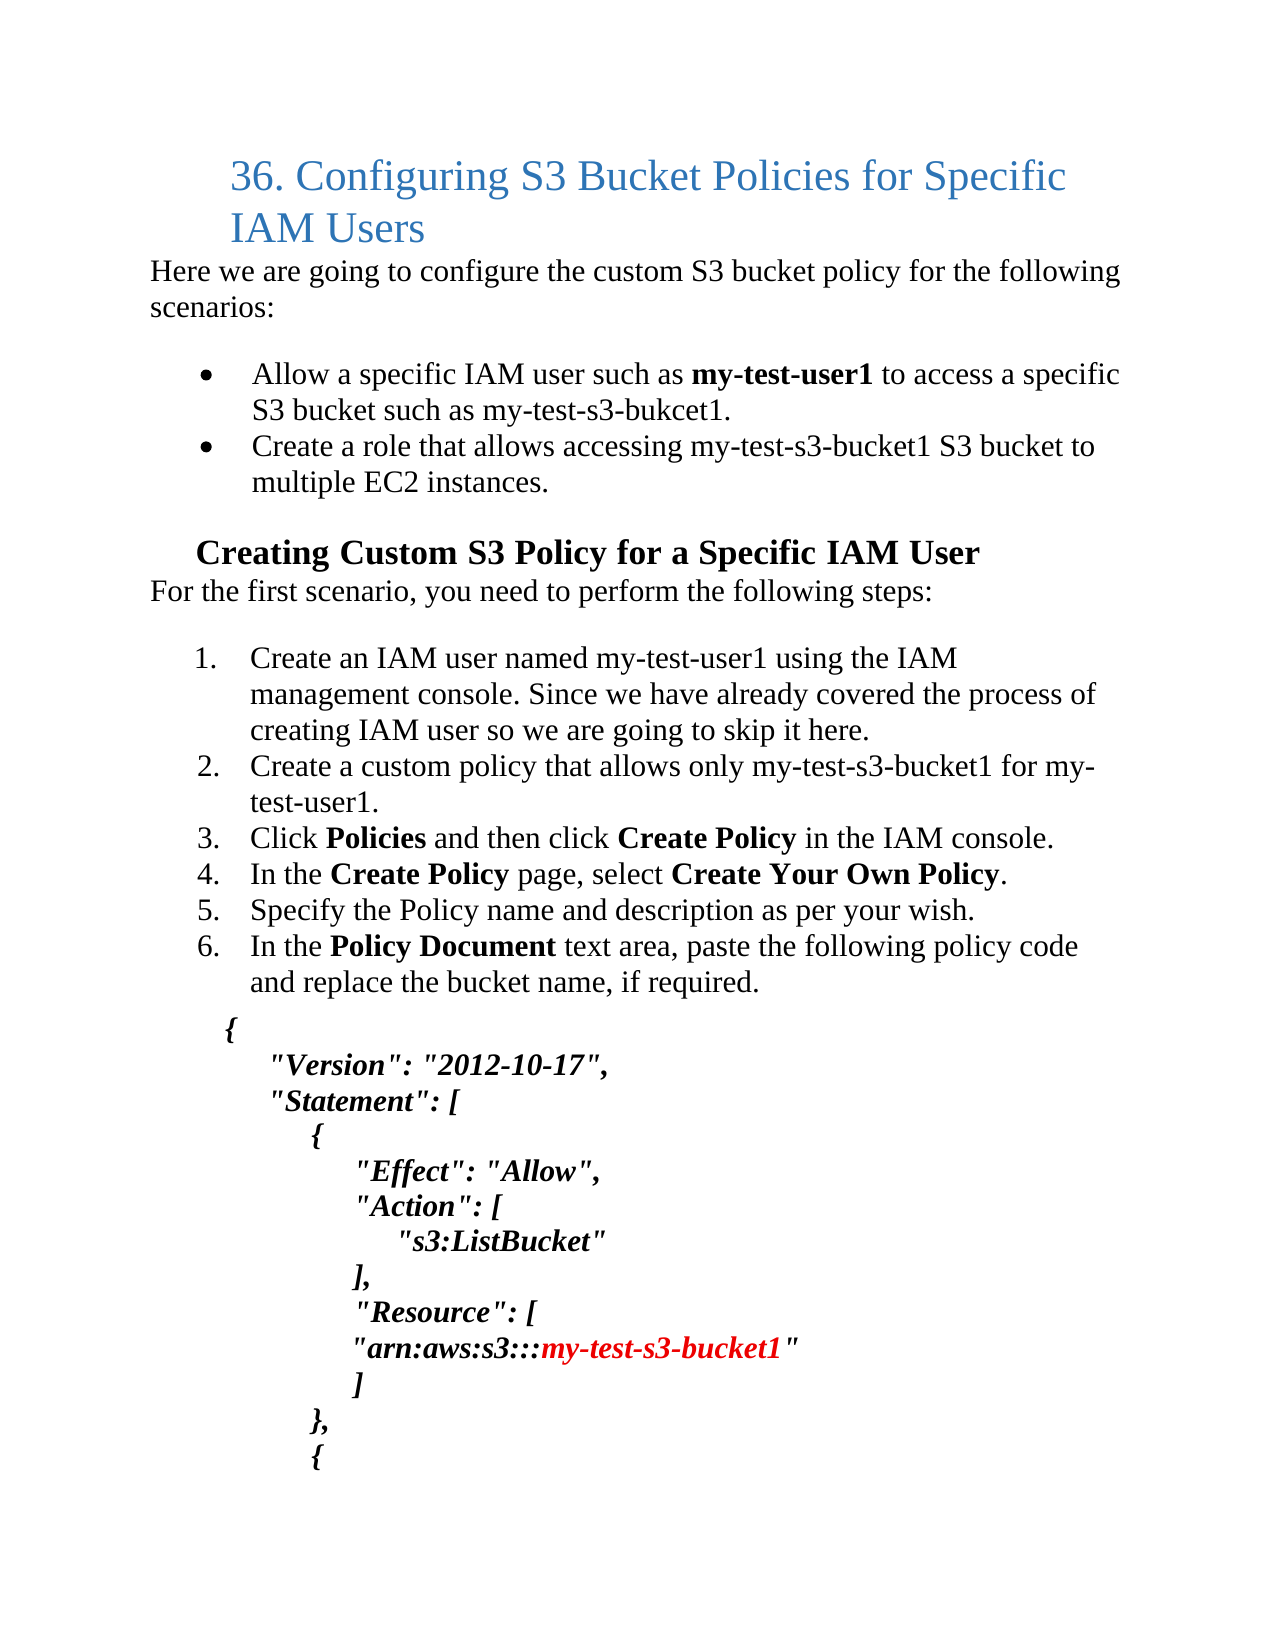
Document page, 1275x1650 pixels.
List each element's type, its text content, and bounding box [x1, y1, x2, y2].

text Allow a specific IAM user such as my-test-user1 to access a specific [252, 355, 1131, 391]
text IAM Users [230, 201, 1131, 252]
text 2. Create a custom policy that allows only my-test-s3-bucket1 for my- test-user1. [197, 747, 1101, 819]
text 3. Click Policies and then click Create Policy in the IAM console. [197, 819, 1131, 855]
text { [311, 1118, 1131, 1151]
text 36. Configuring S3 Bucket Policies for Specific [230, 150, 1131, 200]
text Here we are going to configure the custom S3 bucket policy for the following scenarios: [150, 252, 1126, 324]
text 5. Specify the Policy name and description as per your wish. [197, 891, 1131, 927]
text { [311, 1437, 1131, 1473]
text S3 bucket such as my-test-s3-bukcet1. [252, 391, 1131, 427]
text "Resource": [ [353, 1293, 1131, 1329]
text "s3:ListBucket" [395, 1224, 1131, 1257]
text Create a role that allows accessing my-test-s3-bucket1 S3 bucket to multiple EC2 instances. [252, 427, 1101, 499]
text "Version": "2012-10-17", "Statement": [ [267, 1046, 614, 1118]
text 4. In the Create Policy page, select Create Your Own Policy. [197, 855, 1131, 891]
text }, [311, 1401, 1131, 1437]
text ] [353, 1365, 1131, 1401]
text "Effect": "Allow", "Action": [ [353, 1152, 607, 1224]
text 1. Create an IAM user named my-test-user1 using the IAM management console. Since we have already covered the process of creating IAM user so we are going to skip it here. [194, 640, 1102, 747]
text ], [353, 1258, 1131, 1293]
text Creating Custom S3 Policy for a Specific IAM User [195, 531, 1131, 572]
text "arn:aws:s3:::my-test-s3-bucket1" [350, 1329, 1131, 1365]
text 6. In the Policy Document text area, paste the following policy code and replace the bucket name, if required. [197, 927, 1084, 999]
text { [225, 1010, 1131, 1046]
text For the first scenario, you need to perform the following steps: [150, 572, 1131, 608]
